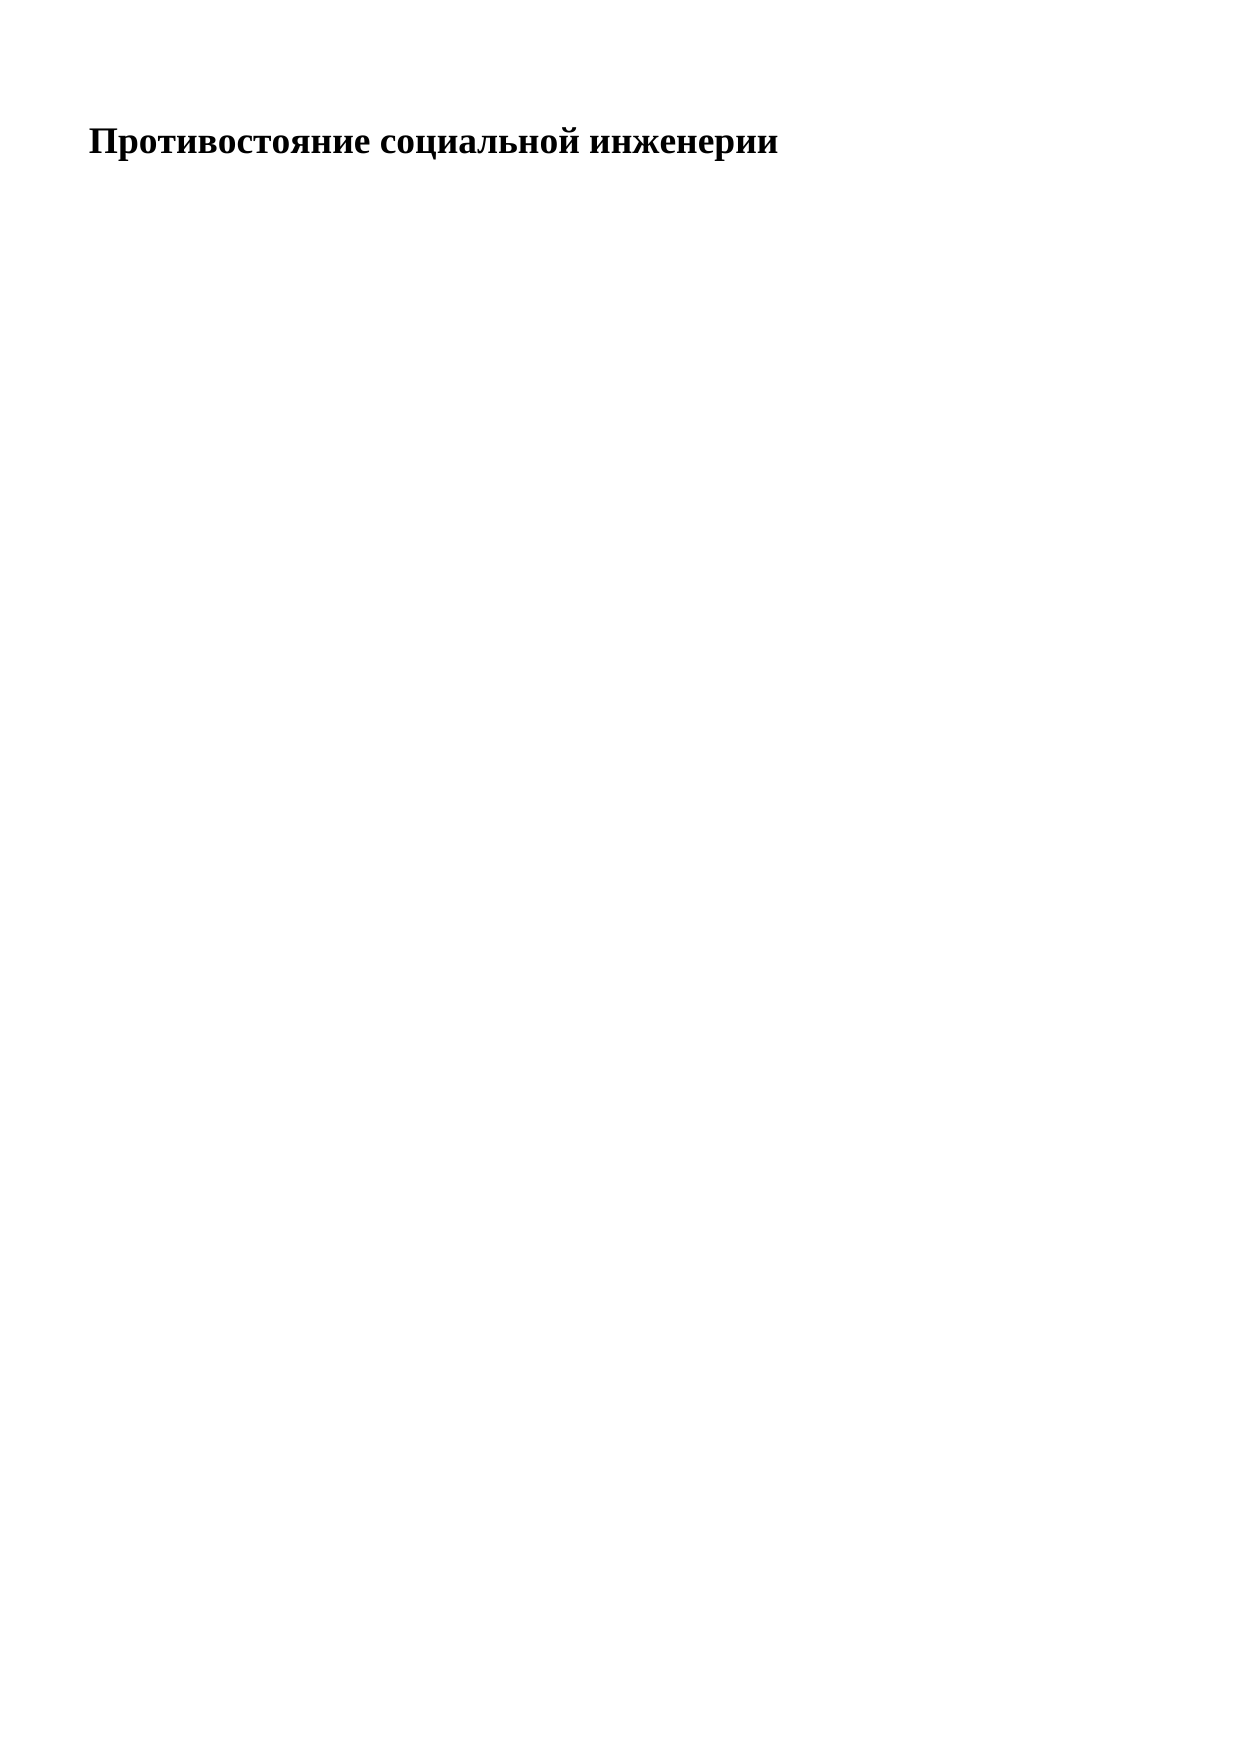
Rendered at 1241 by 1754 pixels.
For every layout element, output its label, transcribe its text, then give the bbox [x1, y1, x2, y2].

text Противостояние социальной инженерии [89, 118, 1181, 161]
